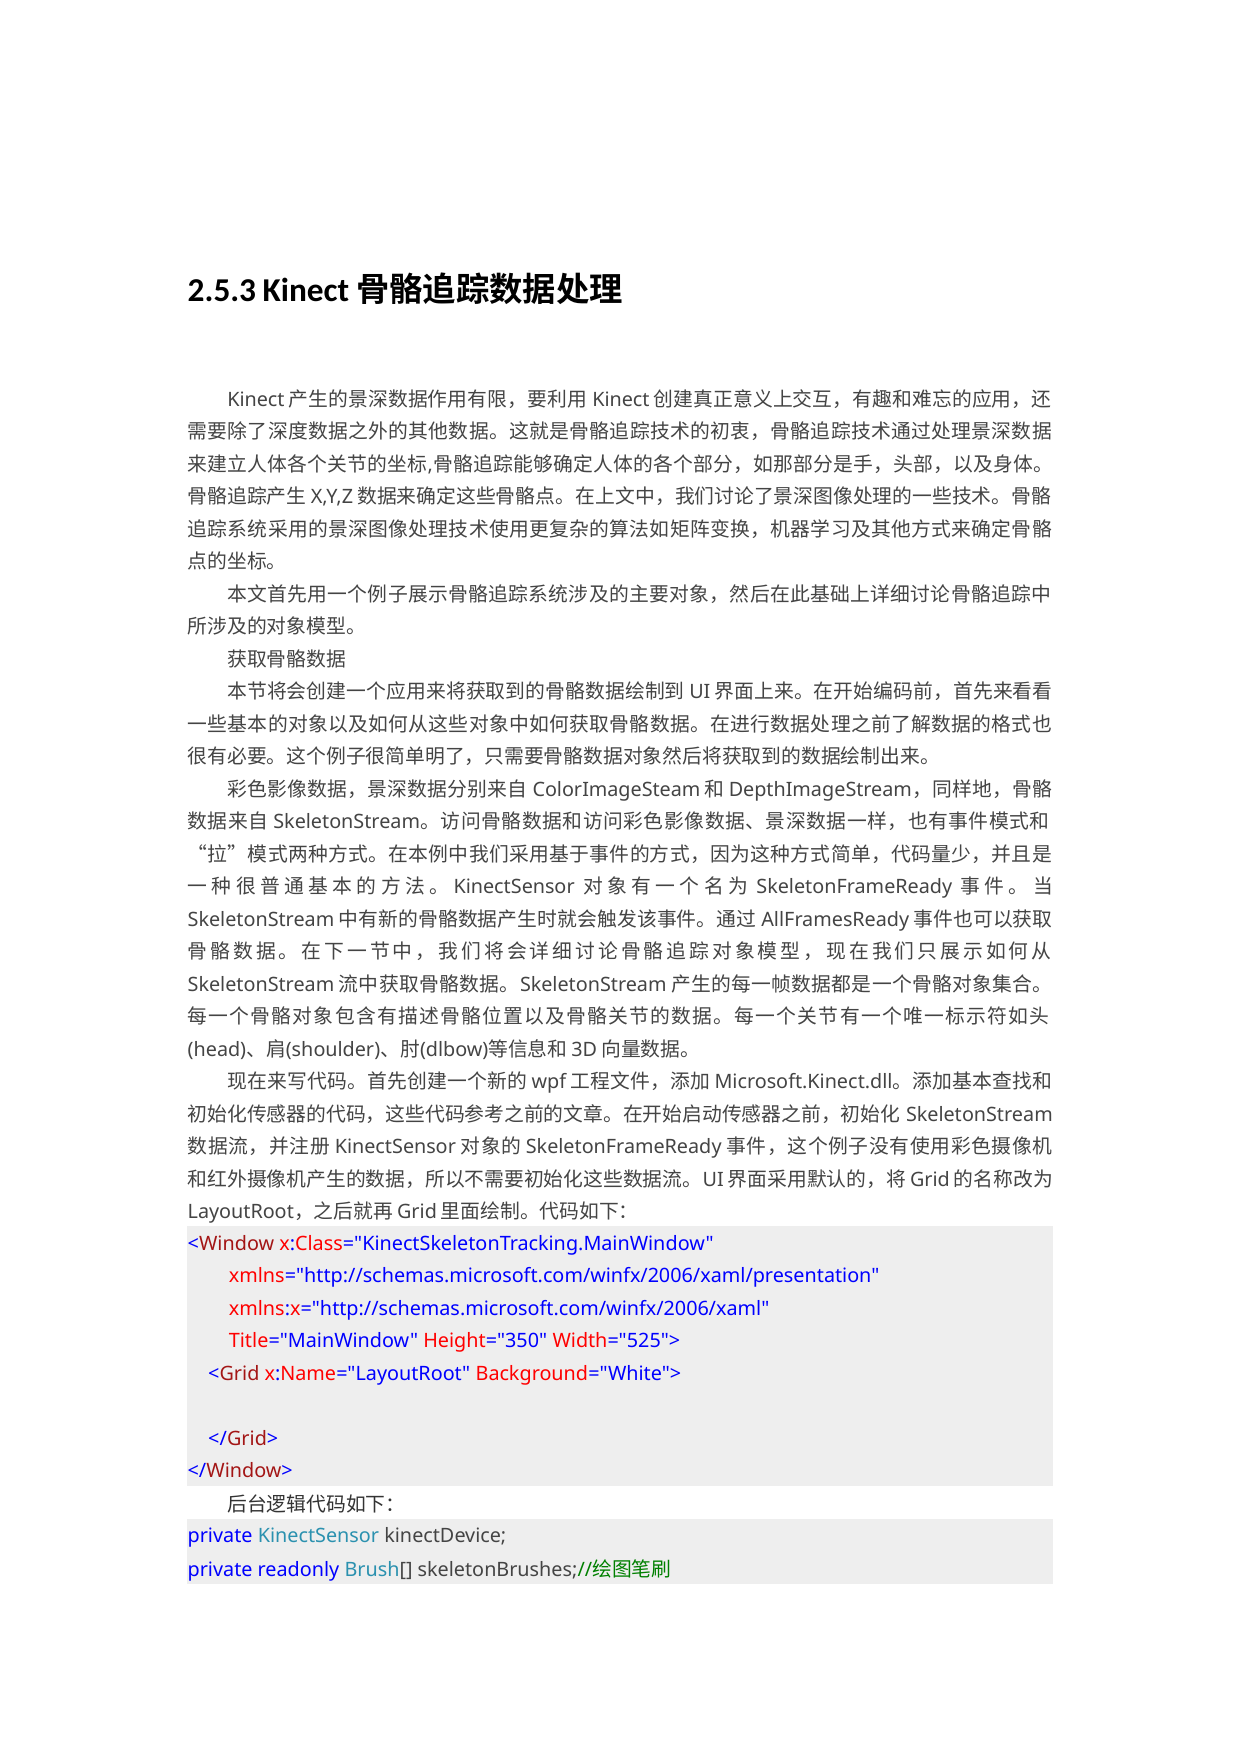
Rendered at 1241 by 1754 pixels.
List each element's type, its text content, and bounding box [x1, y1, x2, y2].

text xmlns="http://schemas.microsoft.com/winfx/2006/xaml/presentation" [187, 1259, 1053, 1291]
text Title="MainWindow" Height="350" Width="525"> [187, 1324, 1053, 1356]
text 本文首先用一个例子展示骨骼追踪系统涉及的主要对象，然后在此基础上详细讨论骨骼追踪中所涉及的对象模型。 [187, 576, 1053, 641]
text private KinectSensor kinectDevice; [187, 1519, 1053, 1551]
text 获取骨骼数据 [187, 641, 1053, 674]
text private readonly Brush[] skeletonBrushes;//绘图笔刷 [187, 1551, 1053, 1584]
text </Window> [187, 1454, 1053, 1486]
text xmlns:x="http://schemas.microsoft.com/winfx/2006/xaml" [187, 1291, 1053, 1324]
subtitle Kinect骨骼追踪数据处理 [187, 254, 1053, 319]
text <Grid x:Name="LayoutRoot" Background="White"> [187, 1356, 1053, 1389]
text 本节将会创建一个应用来将获取到的骨骼数据绘制到UI界面上来。在开始编码前，首先来看看一些基本的对象以及如何从这些对象中如何获取骨骼数据。在进行数据处理之前了解数据的格式也很有必要。这个例子很简单明了，只需要骨骼数据对象然后将获取到的数据绘制出来。 [187, 674, 1053, 771]
text <Window x:Class="KinectSkeletonTracking.MainWindow" [187, 1226, 1053, 1259]
text 现在来写代码。首先创建一个新的wpf工程文件，添加Microsoft.Kinect.dll。添加基本查找和初始化传感器的代码，这些代码参考之前的文章。在开始启动传感器之前，初始化SkeletonStream数据流，并注册KinectSensor对象的SkeletonFrameReady事件，这个例子没有使用彩色摄像机和红外摄像机产生的数据，所以不需要初始化这些数据流。UI界面采用默认的，将Grid的名称改为LayoutRoot，之后就再Grid里面绘制。代码如下： [187, 1064, 1053, 1226]
text 后台逻辑代码如下： [187, 1486, 1053, 1519]
text Kinect产生的景深数据作用有限，要利用Kinect创建真正意义上交互，有趣和难忘的应用，还需要除了深度数据之外的其他数据。这就是骨骼追踪技术的初衷，骨骼追踪技术通过处理景深数据来建立人体各个关节的坐标,骨骼追踪能够确定人体的各个部分，如那部分是手，头部，以及身体。骨骼追踪产生X,Y,Z数据来确定这些骨骼点。在上文中，我们讨论了景深图像处理的一些技术。骨骼追踪系统采用的景深图像处理技术使用更复杂的算法如矩阵变换，机器学习及其他方式来确定骨骼点的坐标。 [187, 381, 1053, 576]
text 彩色影像数据，景深数据分别来自ColorImageSteam和DepthImageStream，同样地，骨骼数据来自SkeletonStream。访问骨骼数据和访问彩色影像数据、景深数据一样，也有事件模式和 “拉”模式两种方式。在本例中我们采用基于事件的方式，因为这种方式简单，代码量少，并且是一种很普通基本的方法。KinectSensor对象有一个名为SkeletonFrameReady事件。当SkeletonStream中有新的骨骼数据产生时就会触发该事件。通过AllFramesReady事件也可以获取骨骼数据。在下一节中，我们将会详细讨论骨骼追踪对象模型，现在我们只展示如何从SkeletonStream流中获取骨骼数据。SkeletonStream产生的每一帧数据都是一个骨骼对象集合。每一个骨骼对象包含有描述骨骼位置以及骨骼关节的数据。每一个关节有一个唯一标示符如头(head)、肩(shoulder)、肘(dlbow)等信息和3D向量数据。 [187, 771, 1053, 1064]
text </Grid> [187, 1421, 1053, 1454]
